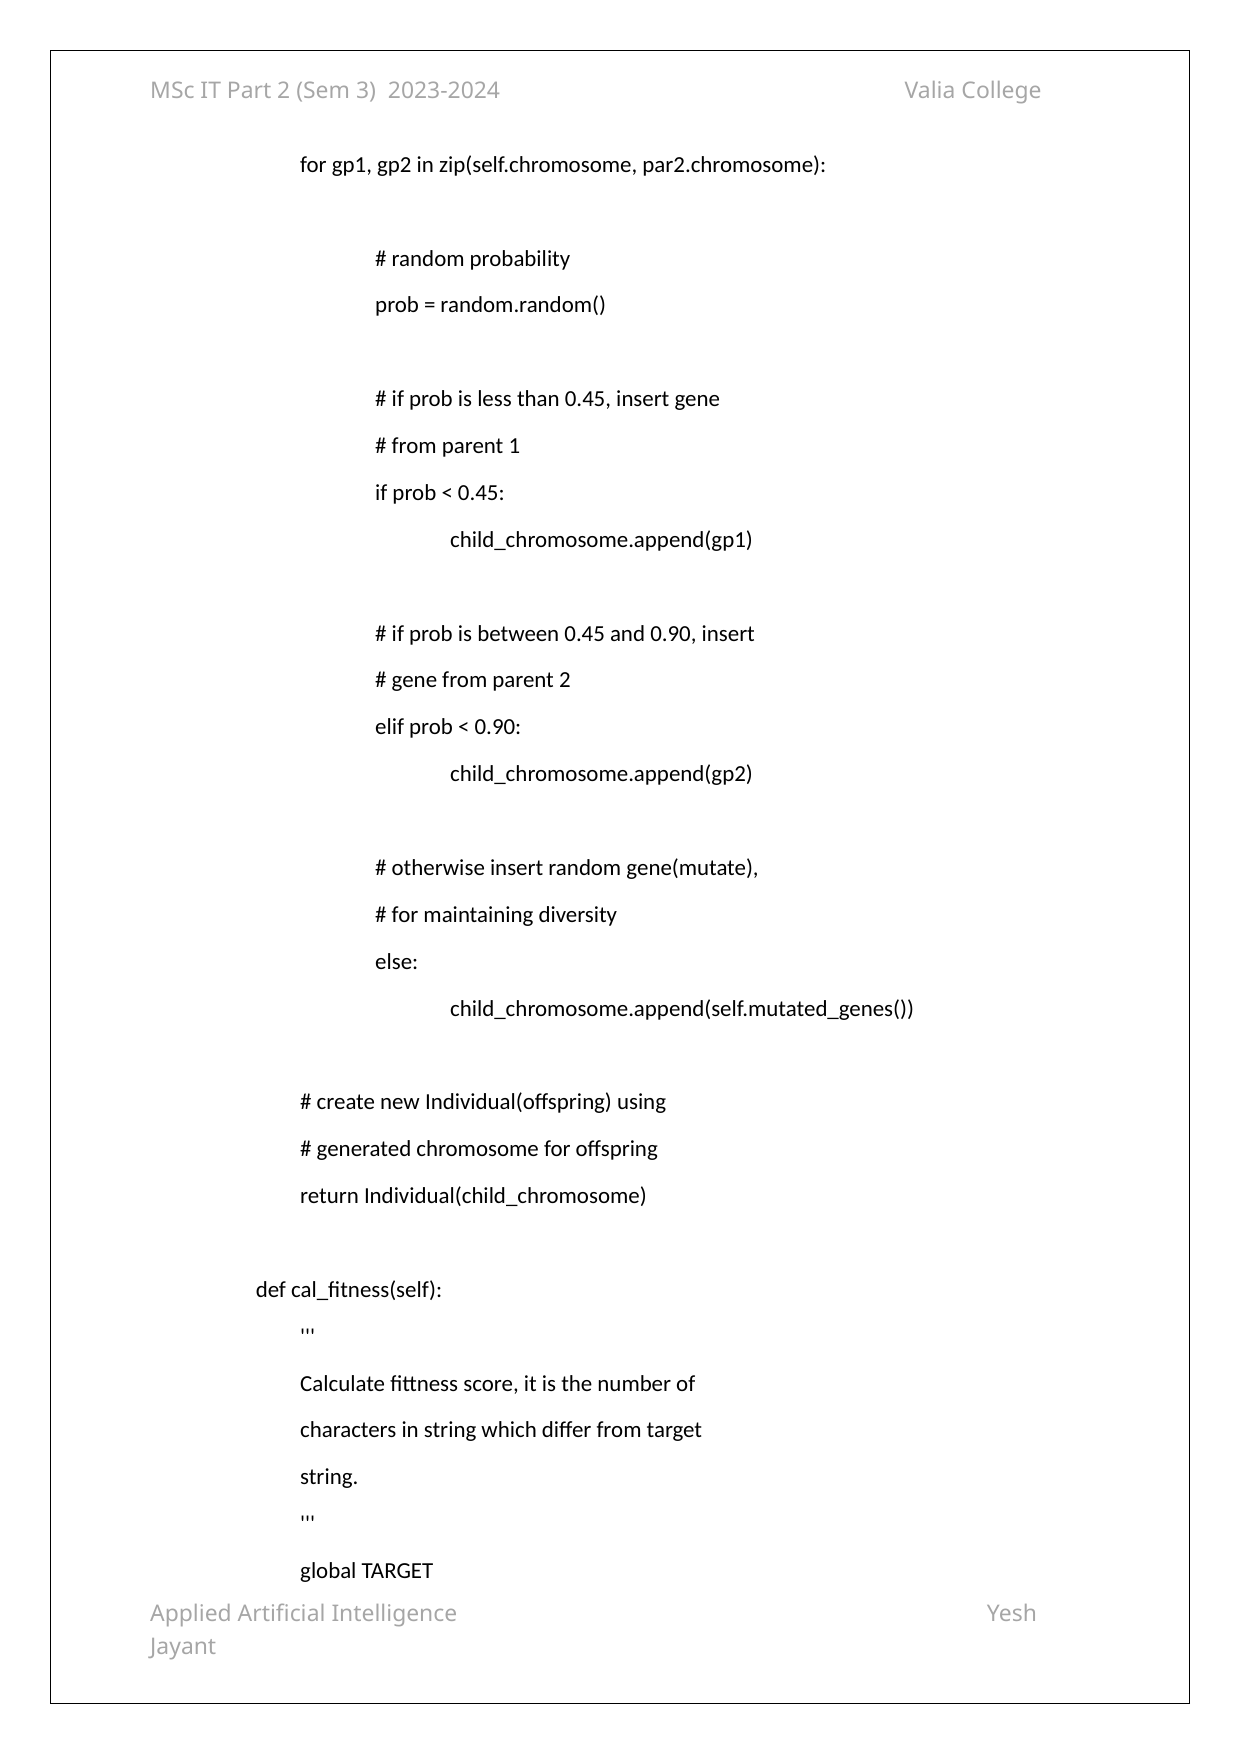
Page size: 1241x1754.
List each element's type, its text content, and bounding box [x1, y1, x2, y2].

text def cal_fitness(self): [150, 1275, 1090, 1303]
text elif prob < 0.90: [150, 712, 1090, 741]
text child_chromosome.append(gp2) [150, 759, 1090, 787]
text # create new Individual(offspring) using [150, 1087, 1090, 1116]
text # if prob is between 0.45 and 0.90, insert [150, 619, 1090, 647]
text child_chromosome.append(gp1) [150, 525, 1090, 553]
text for gp1, gp2 in zip(self.chromosome, par2.chromosome): [150, 150, 1090, 178]
text string. [150, 1462, 1090, 1491]
text # random probability [150, 244, 1090, 272]
text else: [150, 947, 1090, 975]
text # if prob is less than 0.45, insert gene [150, 384, 1090, 412]
text if prob < 0.45: [150, 478, 1090, 506]
text ''' [150, 1322, 1090, 1350]
text Calculate fittness score, it is the number of [150, 1369, 1090, 1397]
text child_chromosome.append(self.mutated_genes()) [150, 994, 1090, 1022]
text # otherwise insert random gene(mutate), [150, 853, 1090, 881]
text # for maintaining diversity [150, 900, 1090, 928]
text # generated chromosome for offspring [150, 1134, 1090, 1162]
text characters in string which differ from target [150, 1416, 1090, 1444]
text return Individual(child_chromosome) [150, 1181, 1090, 1209]
text global TARGET [150, 1556, 1090, 1584]
text # gene from parent 2 [150, 666, 1090, 694]
text prob = random.random() [150, 291, 1090, 319]
text ''' [150, 1509, 1090, 1537]
text # from parent 1 [150, 431, 1090, 459]
